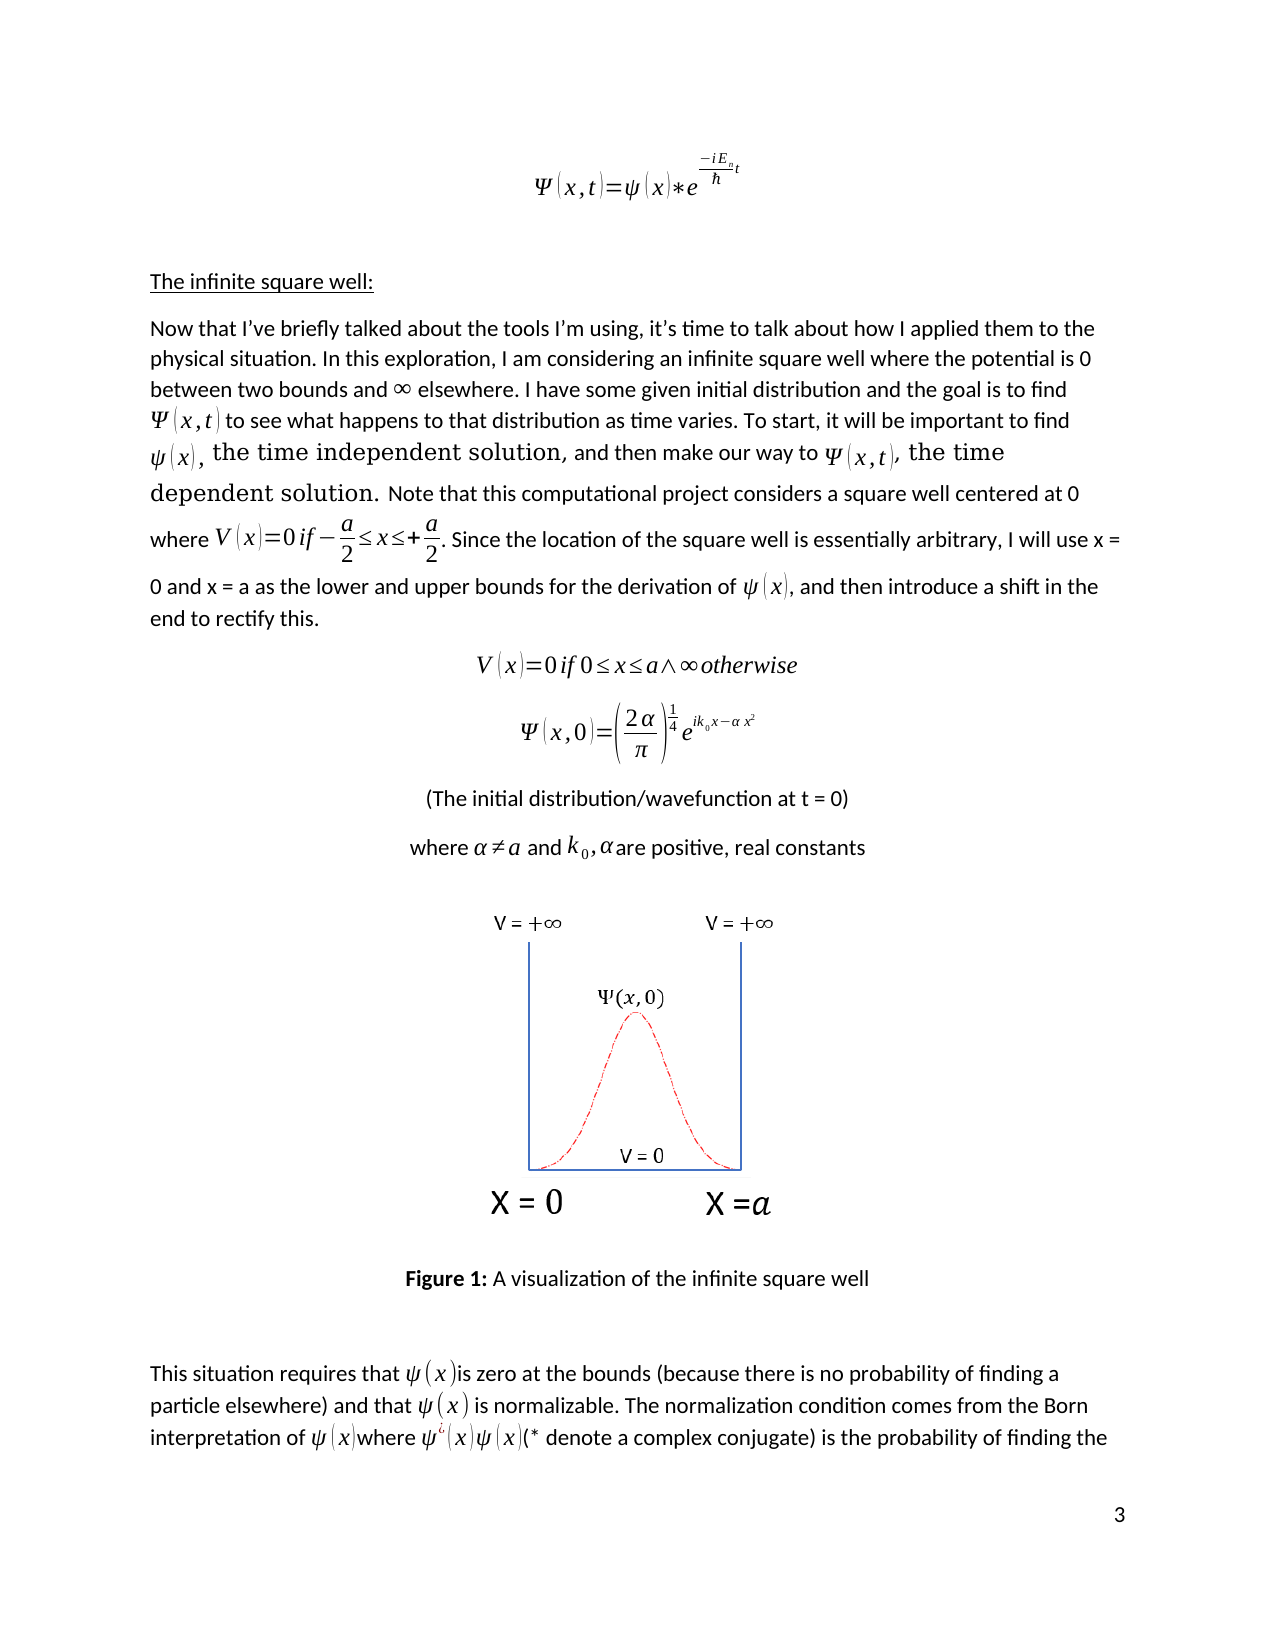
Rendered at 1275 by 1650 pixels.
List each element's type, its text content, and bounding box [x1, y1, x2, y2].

text The infinite square well: [150, 267, 1125, 296]
text Figure 1: A visualization of the infinite square well [150, 1264, 1125, 1292]
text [150, 1358, 1125, 1453]
picture [461, 881, 814, 1246]
text (The initial distribution/wavefunction at t = 0) [150, 784, 1125, 812]
text Now that I’ve briefly talked about the tools I’m using, it’s time to talk about how I applied them to the physical situation. In this exploration, I am considering an infinite square well where the potential is 0 between two bounds and elsewhere. I have some given initial distribution and the goal is to find to see what happens to that distribution as time varies. To start, it will be important to find the time independent solution, and then make our way to , the time dependent solution. Note that this computational project considers a square well centered at 0 where . Since the location of the square well is essentially arbitrary, I will use x = 0 and x = a as the lower and upper bounds for the derivation of , and then introduce a shift in the end to rectify this. [150, 314, 1125, 632]
text where and are positive, real constants [150, 831, 1125, 863]
